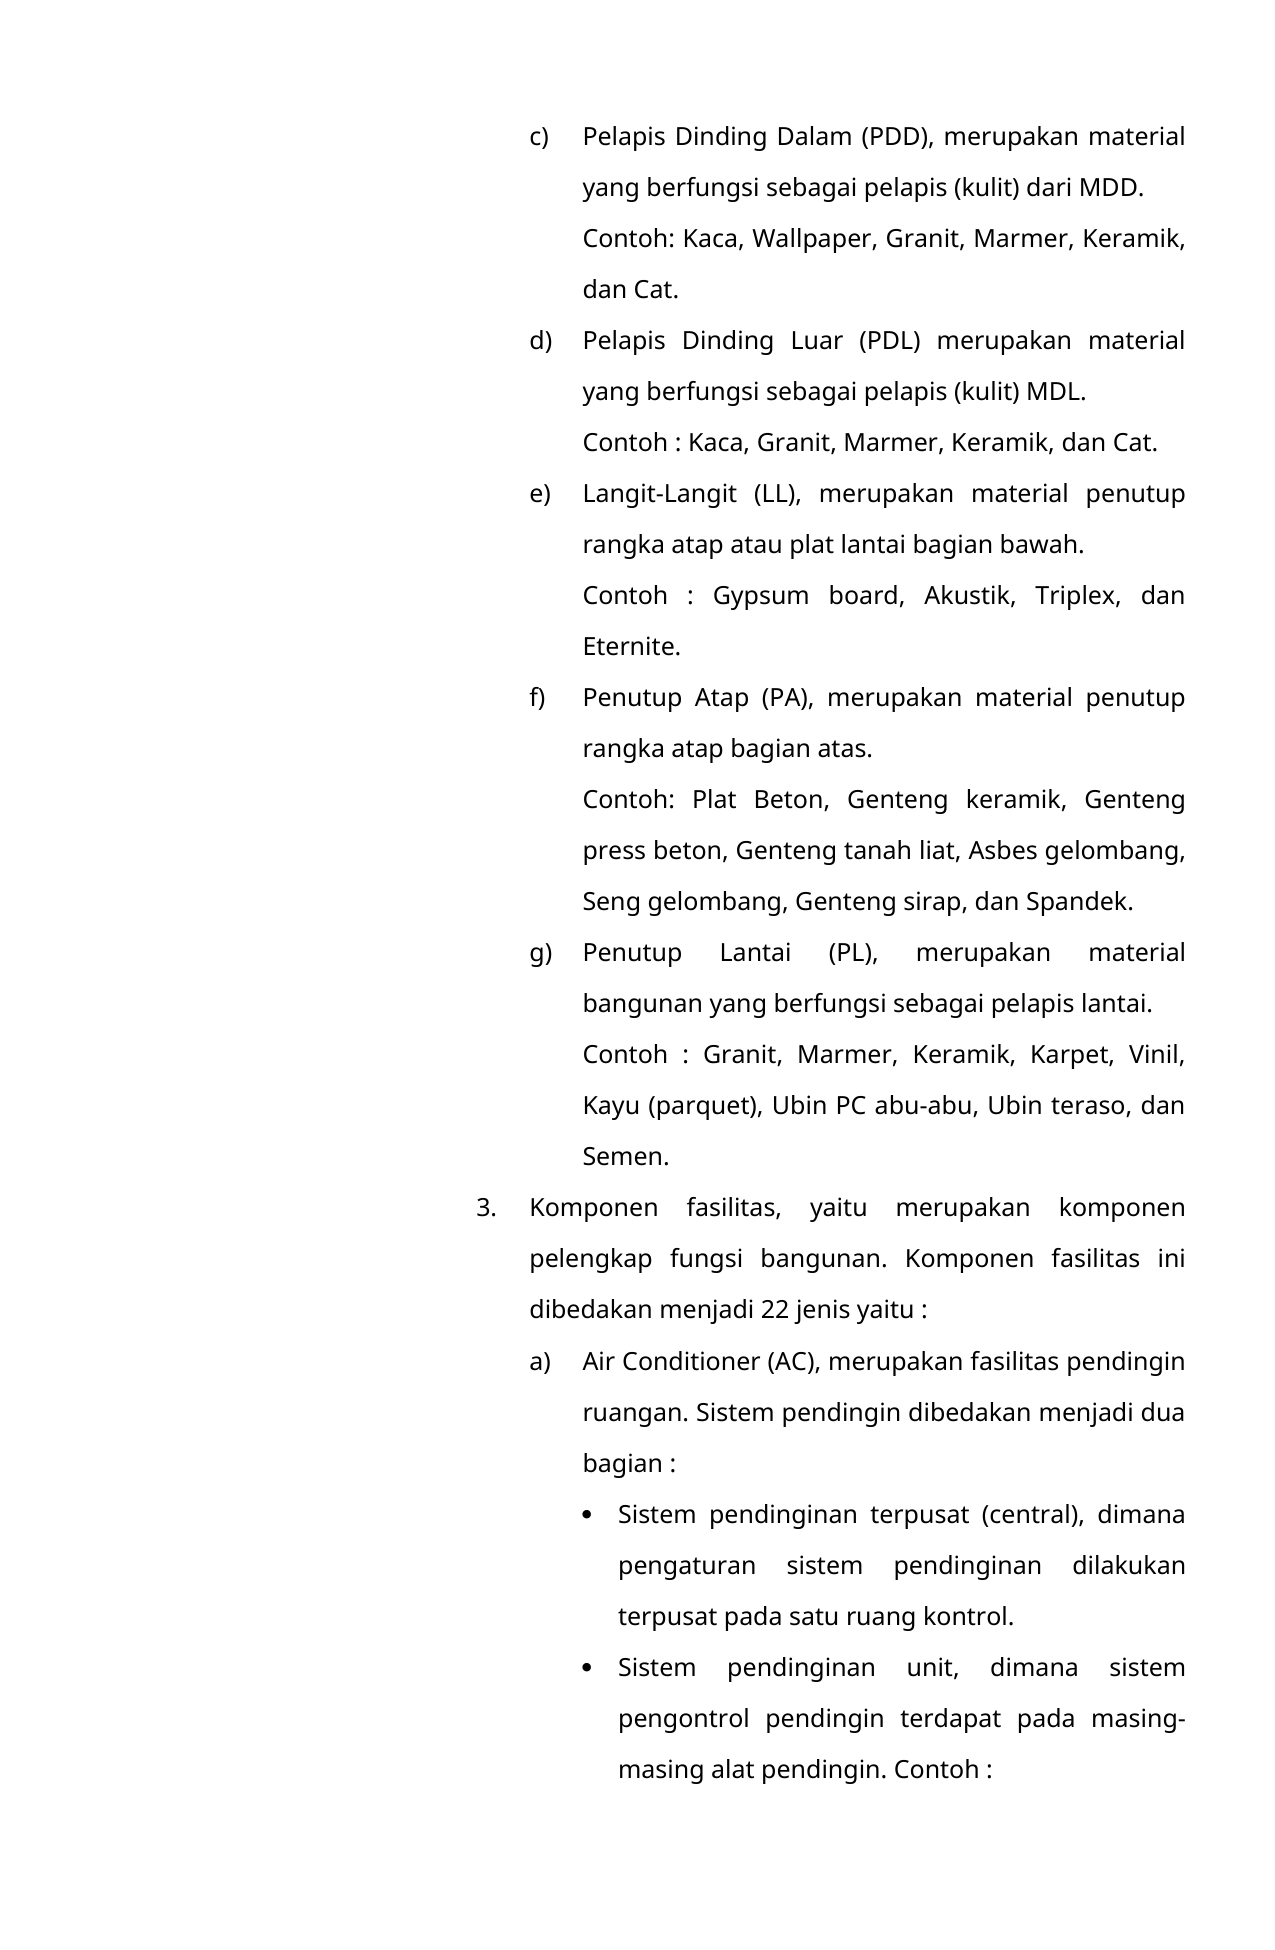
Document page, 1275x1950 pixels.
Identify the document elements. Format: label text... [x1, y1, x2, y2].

list Contoh: Plat Beton, Genteng keramik, Genteng press beton, Genteng tanah liat, Asbes gelombang, Seng gelombang, Genteng sirap, dan Spandek. [582, 782, 1186, 918]
list Air Conditioner (AC), merupakan fasilitas pendingin ruangan. Sistem pendingin dibedakan menjadi dua bagian : [529, 1343, 1186, 1479]
list Sistem pendinginan terpusat (central), dimana pengaturan sistem pendinginan dilakukan terpusat pada satu ruang kontrol. [582, 1496, 1186, 1632]
list Penutup Atap (PA), merupakan material penutup rangka atap bagian atas. [529, 679, 1186, 765]
list Penutup Lantai (PL), merupakan material bangunan yang berfungsi sebagai pelapis lantai. [529, 935, 1186, 1020]
list Contoh : Gypsum board, Akustik, Triplex, dan Eternite. [582, 577, 1186, 663]
list Langit-Langit (LL), merupakan material penutup rangka atap atau plat lantai bagian bawah. [529, 475, 1186, 561]
list Pelapis Dinding Dalam (PDD), merupakan material yang berfungsi sebagai pelapis (kulit) dari MDD. [529, 118, 1186, 203]
list Sistem pendinginan unit, dimana sistem pengontrol pendingin terdapat pada masing-masing alat pendingin. Contoh : [582, 1649, 1186, 1786]
list Contoh: Kaca, Wallpaper, Granit, Marmer, Keramik, dan Cat. [582, 220, 1186, 305]
list Pelapis Dinding Luar (PDL) merupakan material yang berfungsi sebagai pelapis (kulit) MDL. [529, 322, 1186, 407]
list Contoh : Granit, Marmer, Keramik, Karpet, Vinil, Kayu (parquet), Ubin PC abu-abu, Ubin teraso, dan Semen. [582, 1037, 1186, 1173]
list Komponen fasilitas, yaitu merupakan komponen pelengkap fungsi bangunan. Komponen fasilitas ini dibedakan menjadi 22 jenis yaitu : [476, 1190, 1186, 1326]
list Contoh : Kaca, Granit, Marmer, Keramik, dan Cat. [582, 424, 1186, 458]
